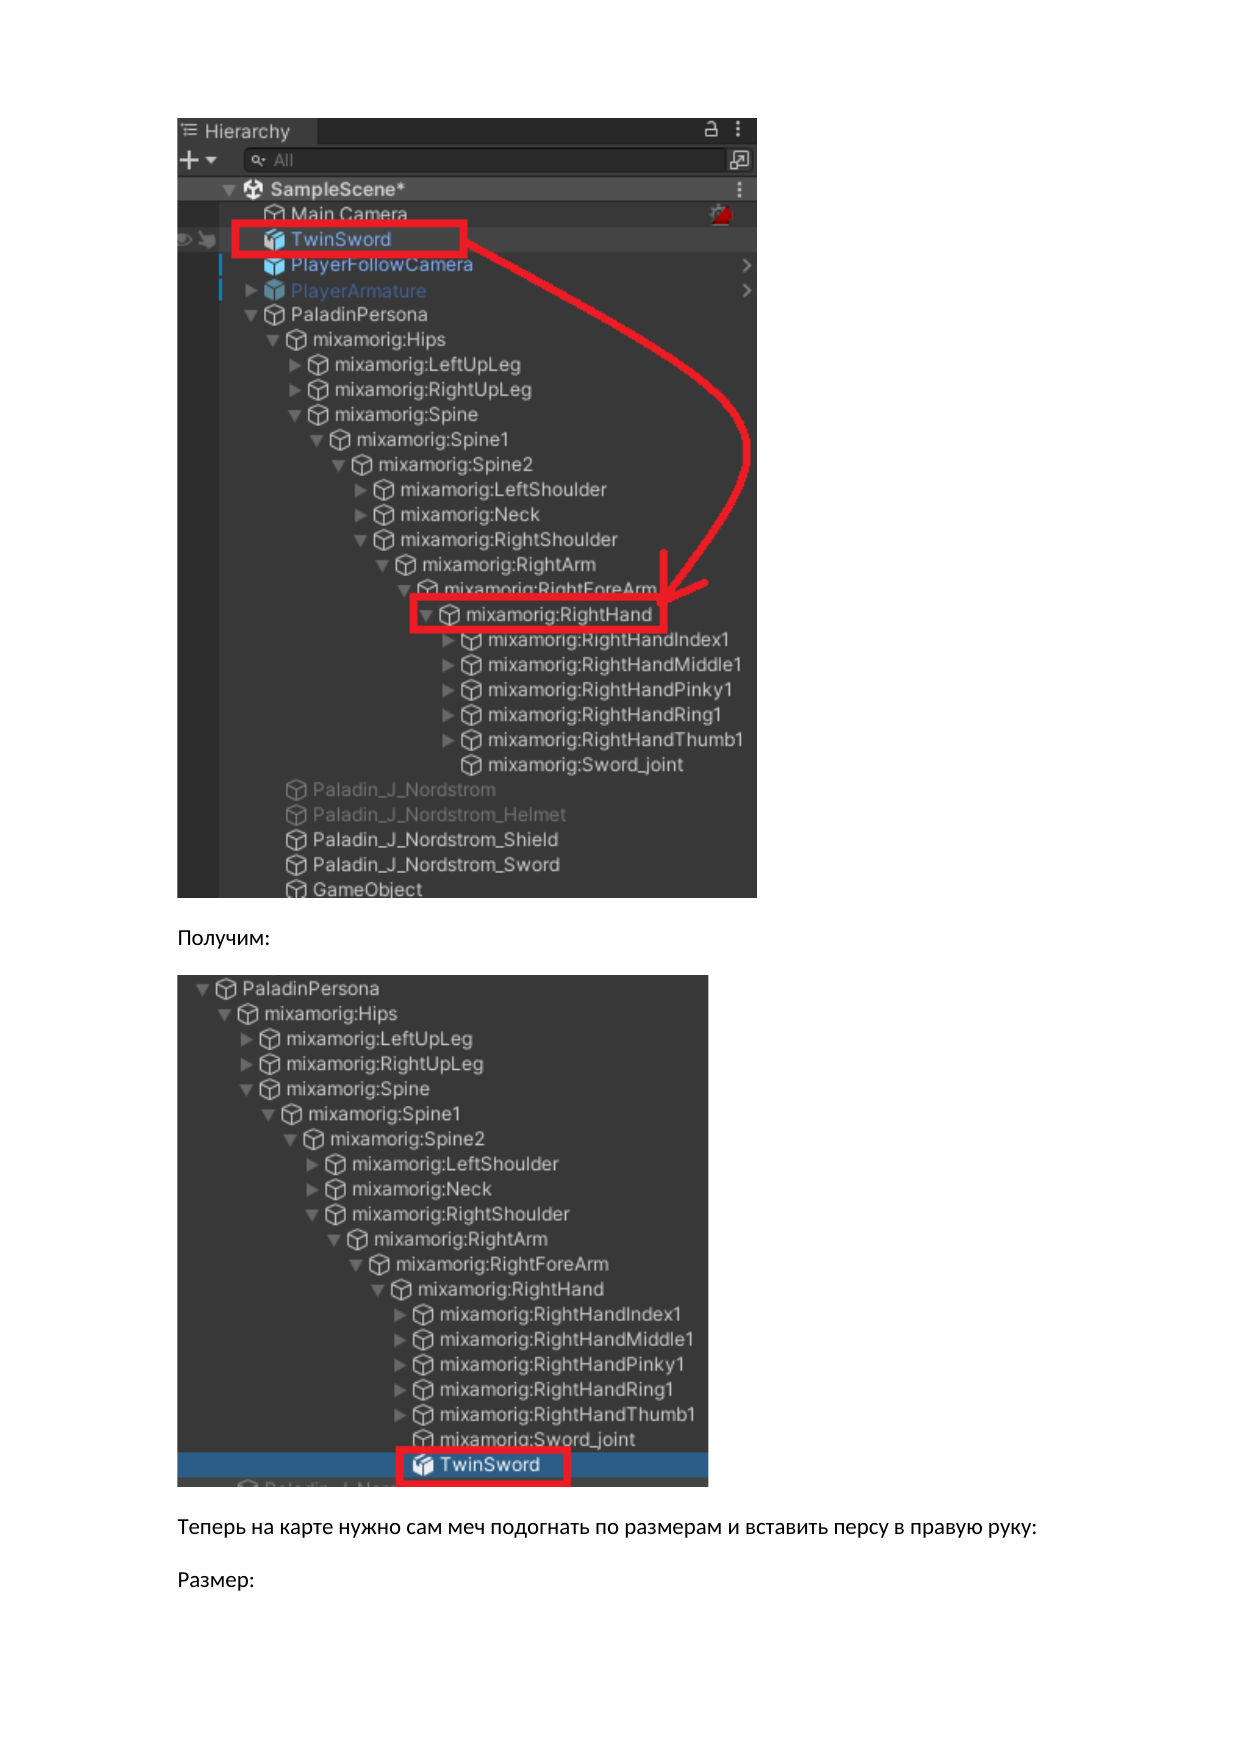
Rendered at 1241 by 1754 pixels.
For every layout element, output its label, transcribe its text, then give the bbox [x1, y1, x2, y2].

picture [177, 975, 709, 1487]
picture [177, 118, 757, 898]
text Получим: [177, 923, 1152, 951]
text Теперь на карте нужно сам меч подогнать по размерам и вставить персу в правую руку: [177, 1512, 1152, 1540]
text Размер: [177, 1565, 1152, 1593]
